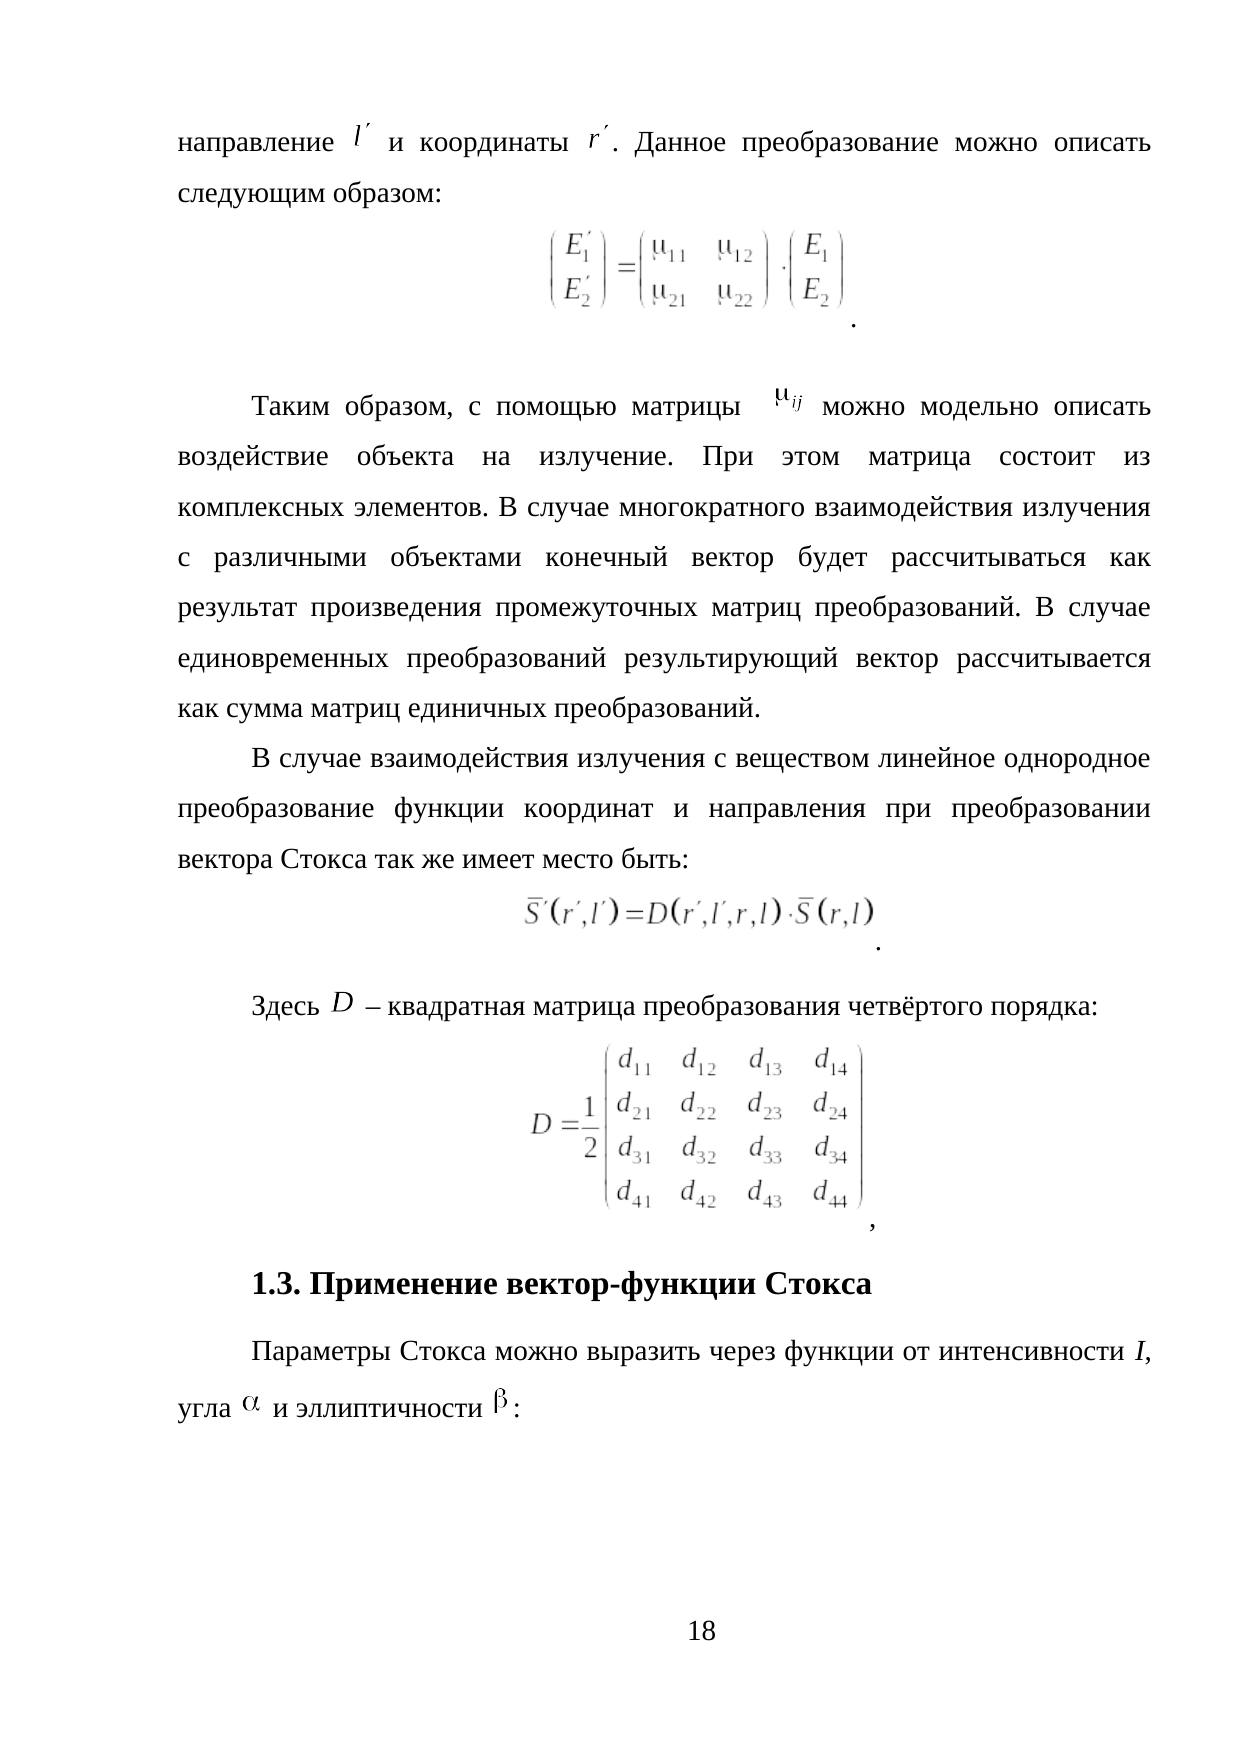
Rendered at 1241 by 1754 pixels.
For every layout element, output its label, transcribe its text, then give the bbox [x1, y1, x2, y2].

text . [177, 225, 1152, 333]
text , [177, 1038, 1152, 1234]
text Параметры Стокса можно выразить через функции от интенсивности I, угла и эллиптичности : [177, 1333, 1152, 1423]
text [177, 118, 1152, 208]
text В случае взаимодействия излучения с веществом линейное однородное преобразование функции координат и направления при преобразовании вектора Стокса так же имеет место быть: [177, 740, 1152, 874]
text . [177, 891, 1152, 957]
subtitle 1.3. Применение вектор-функции Стокса [177, 1263, 1152, 1302]
text Таким образом, с помощью матрицы можно модельно описать воздействие объекта на излучение. При этом матрица состоит из комплексных элементов. В случае многократного взаимодействия излучения с различными объектами конечный вектор будет рассчитываться как результат произведения промежуточных матриц преобразований. В случае единовременных преобразований результирующий вектор рассчитывается как сумма матриц единичных преобразований. [177, 375, 1152, 723]
text Здесь – квадратная матрица преобразования четвёртого порядка: [177, 986, 1152, 1022]
